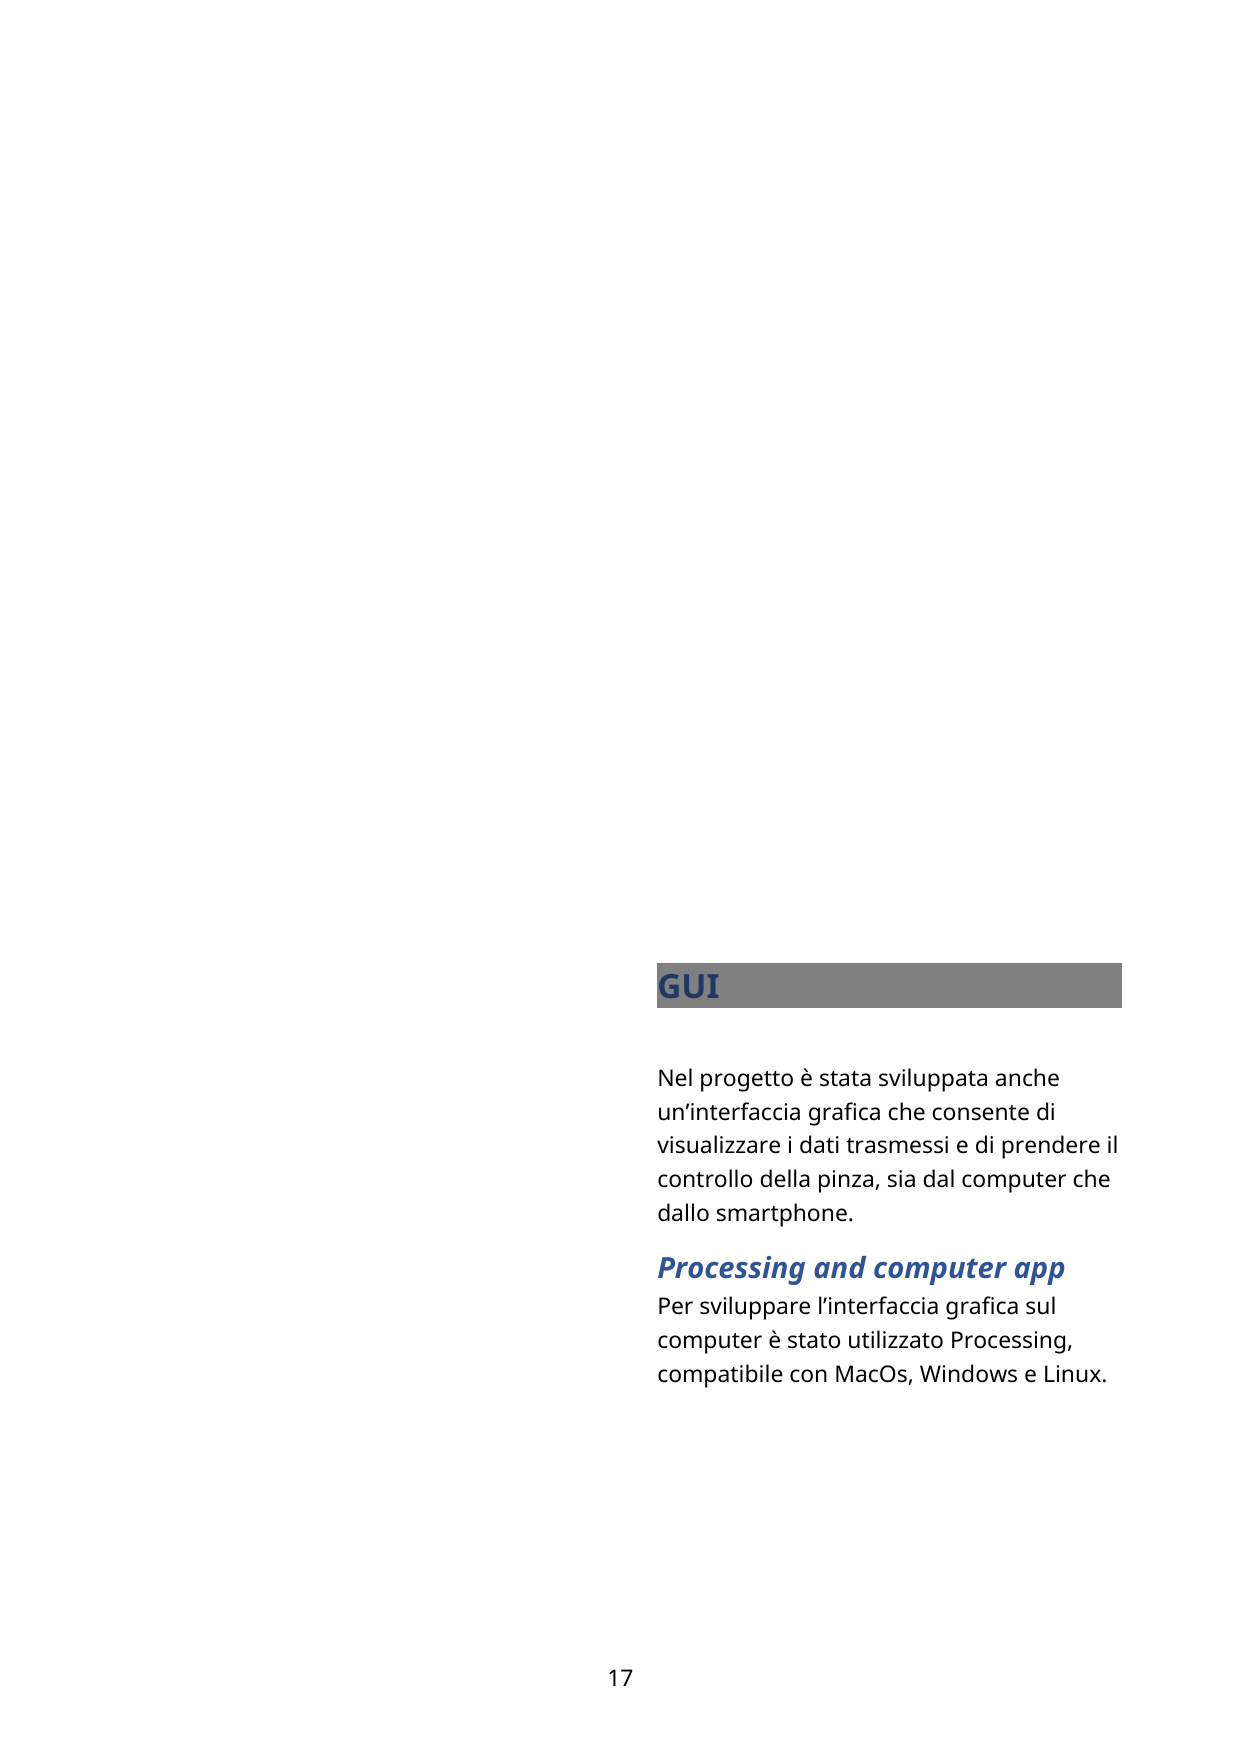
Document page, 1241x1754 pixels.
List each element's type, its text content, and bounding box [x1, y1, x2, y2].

subtitle GUI [657, 963, 1122, 1008]
text Nel progetto è stata sviluppata anche un’interfaccia grafica che consente di visualizzare i dati trasmessi e di prendere il controllo della pinza, sia dal computer che dallo smartphone. [657, 1062, 1122, 1228]
text Per sviluppare l’interfaccia grafica sul computer è stato utilizzato Processing, compatibile con MacOs, Windows e Linux. [657, 1290, 1122, 1389]
subtitle Processing and computer app [657, 1247, 1122, 1287]
